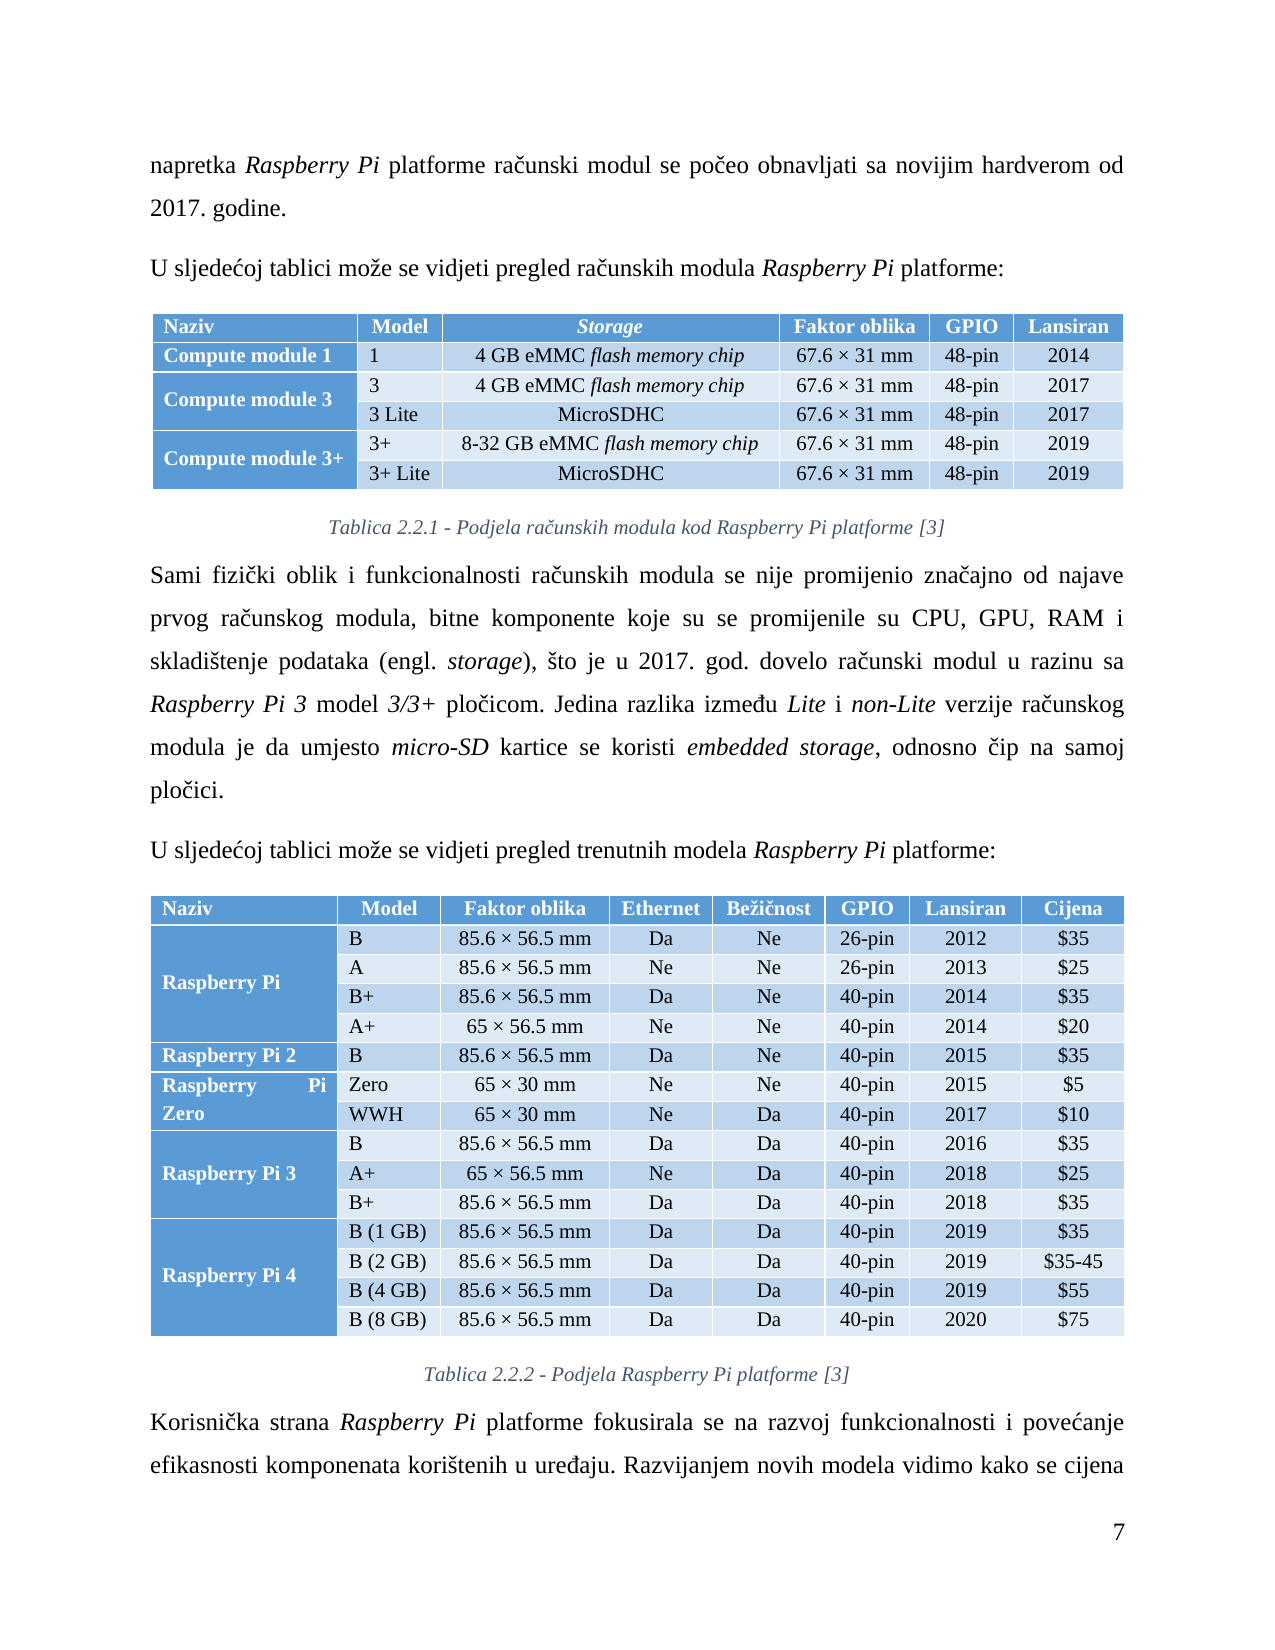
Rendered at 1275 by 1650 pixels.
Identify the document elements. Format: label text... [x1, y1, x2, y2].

table_cell 40-pin [826, 1161, 909, 1189]
table_header Bežičnost [713, 896, 824, 924]
table_header Storage [443, 314, 779, 342]
table_cell 8-32 GB eMMC flash memory chip [443, 431, 779, 459]
table_cell B [338, 1131, 440, 1159]
text Tablica . - Podjela računskih modula kod Raspberry Pi platforme [150, 515, 1125, 539]
table_cell 40-pin [826, 984, 909, 1013]
table_cell $35 [1022, 1043, 1124, 1071]
table_cell 2014 [910, 1014, 1021, 1042]
table_cell 2014 [910, 984, 1021, 1013]
table_cell 48-pin [930, 373, 1013, 401]
table_header Model [338, 896, 440, 924]
table_cell A+ [338, 1161, 440, 1189]
table_cell B (2 GB) [338, 1249, 440, 1277]
table_cell Da [610, 1278, 712, 1306]
table_cell Ne [713, 1014, 824, 1042]
table_cell 40-pin [826, 1249, 909, 1277]
table_cell Da [713, 1190, 824, 1218]
table_cell Da [713, 1219, 824, 1248]
table_cell MicroSDHC [443, 402, 779, 430]
table_cell 2017 [1014, 402, 1123, 430]
table_header Ethernet [610, 896, 712, 924]
table_cell 85.6 × 56.5 mm [441, 1131, 609, 1159]
table_cell 40-pin [826, 1073, 909, 1101]
table_cell Ne [713, 1073, 824, 1101]
table_cell Zero [338, 1073, 440, 1101]
table_cell Da [713, 1131, 824, 1159]
table_cell $55 [1022, 1278, 1124, 1306]
table_cell B+ [338, 984, 440, 1013]
table_cell 65 × 30 mm [441, 1073, 609, 1101]
table_cell $35 [1022, 1219, 1124, 1248]
table_header Naziv [153, 314, 357, 342]
table_cell 2019 [910, 1249, 1021, 1277]
table_cell $35-45 [1022, 1249, 1124, 1277]
text Tablica . - Podjela Raspberry Pi platforme [150, 1362, 1125, 1386]
table_cell $10 [1022, 1102, 1124, 1130]
table_cell 85.6 × 56.5 mm [441, 984, 609, 1013]
table_cell 85.6 × 56.5 mm [441, 1043, 609, 1071]
table_cell 3+ [358, 431, 442, 459]
table_cell 1 [358, 343, 442, 371]
table_cell Compute module 1 [153, 343, 357, 371]
table_header Model [358, 314, 442, 342]
table_cell 85.6 × 56.5 mm [441, 1249, 609, 1277]
table_cell 67.6 × 31 mm [780, 461, 929, 489]
table_cell A [338, 955, 440, 983]
text U sljedećoj tablici može se vidjeti pregled računskih modula Raspberry Pi platforme: [150, 253, 1125, 282]
text Sami fizički oblik i funkcionalnosti računskih modula se nije promijenio značajno od najave prvog računskog modula, bitne komponente koje su se promijenile su CPU, GPU, RAM i skladištenje podataka (engl. storage), što je u 2017. god. dovelo računski modul u razinu sa Raspberry Pi 3 model 3/3+ pločicom. Jedina razlika između Lite i non-Lite verzije računskog modula je da umjesto micro-SD kartice se koristi embedded storage, odnosno čip na samoj pločici. [150, 560, 1125, 804]
table_cell $35 [1022, 1190, 1124, 1218]
table_cell Da [610, 1043, 712, 1071]
table_cell $25 [1022, 955, 1124, 983]
table_header Cijena [1022, 896, 1124, 924]
table_header Faktor oblika [441, 896, 609, 924]
table_cell 2019 [910, 1219, 1021, 1248]
table_cell Da [610, 1219, 712, 1248]
table_cell 2019 [1014, 461, 1123, 489]
table_cell 40-pin [826, 1102, 909, 1130]
table_cell 85.6 × 56.5 mm [441, 955, 609, 983]
table_cell $35 [1022, 984, 1124, 1013]
table_header GPIO [930, 314, 1013, 342]
table_cell 26-pin [826, 926, 909, 954]
table_cell $20 [1022, 1014, 1124, 1042]
table_header Lansiran [910, 896, 1021, 924]
table_cell Compute module 3+ [153, 431, 357, 489]
table_cell 40-pin [826, 1043, 909, 1071]
table_cell A+ [338, 1014, 440, 1042]
table_cell B [338, 1043, 440, 1071]
table_cell 40-pin [826, 1014, 909, 1042]
table_cell 26-pin [826, 955, 909, 983]
table_cell 48-pin [930, 461, 1013, 489]
table_header Lansiran [1014, 314, 1123, 342]
table_cell 40-pin [826, 1219, 909, 1248]
table_cell Da [610, 1190, 712, 1218]
table_cell $35 [1022, 1131, 1124, 1159]
table_cell 2018 [910, 1161, 1021, 1189]
table_cell Da [713, 1249, 824, 1277]
table_cell WWH [338, 1102, 440, 1130]
table_cell Raspberry Pi 3 [151, 1131, 337, 1218]
table_cell 65 × 56.5 mm [441, 1014, 609, 1042]
table_cell $5 [1022, 1073, 1124, 1101]
table_cell Raspberry Pi Zero [151, 1073, 337, 1130]
table_cell Da [713, 1308, 824, 1336]
table_cell 48-pin [930, 431, 1013, 459]
table_cell Ne [610, 1014, 712, 1042]
table_cell Da [610, 1249, 712, 1277]
table_cell Raspberry Pi 2 [151, 1043, 337, 1071]
table_cell $35 [1022, 926, 1124, 954]
table_cell Ne [610, 1102, 712, 1130]
table_cell MicroSDHC [443, 461, 779, 489]
table_cell 40-pin [826, 1190, 909, 1218]
table_cell 2019 [910, 1278, 1021, 1306]
table_cell 40-pin [826, 1308, 909, 1336]
table_cell Da [713, 1102, 824, 1130]
table_cell 67.6 × 31 mm [780, 402, 929, 430]
table_cell 67.6 × 31 mm [780, 373, 929, 401]
table_cell 48-pin [930, 402, 1013, 430]
table_cell 2012 [910, 926, 1021, 954]
table_cell B (4 GB) [338, 1278, 440, 1306]
table_cell 2019 [1014, 431, 1123, 459]
table_cell 85.6 × 56.5 mm [441, 926, 609, 954]
table_cell Da [610, 926, 712, 954]
table_cell Ne [713, 926, 824, 954]
table_cell 85.6 × 56.5 mm [441, 1219, 609, 1248]
table_cell Ne [713, 1043, 824, 1071]
table_cell 3 Lite [358, 402, 442, 430]
table_cell Ne [610, 1161, 712, 1189]
table_cell Ne [713, 955, 824, 983]
table_cell $25 [1022, 1161, 1124, 1189]
table_cell 65 × 30 mm [441, 1102, 609, 1130]
table_cell 2014 [1014, 343, 1123, 371]
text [150, 1407, 1125, 1478]
table_cell 67.6 × 31 mm [780, 343, 929, 371]
table_cell Ne [610, 955, 712, 983]
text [150, 150, 1125, 222]
table_cell 3+ Lite [358, 461, 442, 489]
table_cell 4 GB eMMC flash memory chip [443, 343, 779, 371]
table_cell B+ [338, 1190, 440, 1218]
table_cell Compute module 3 [153, 373, 357, 430]
table_cell Da [610, 984, 712, 1013]
table_cell 85.6 × 56.5 mm [441, 1190, 609, 1218]
table_cell 2017 [910, 1102, 1021, 1130]
table_cell 2020 [910, 1308, 1021, 1336]
table_cell 2016 [910, 1131, 1021, 1159]
table_cell Raspberry Pi [151, 926, 337, 1042]
table_cell $75 [1022, 1308, 1124, 1336]
table_cell B [338, 926, 440, 954]
table_cell Raspberry Pi 4 [151, 1219, 337, 1336]
table_cell 2015 [910, 1073, 1021, 1101]
table_cell 2015 [910, 1043, 1021, 1071]
table_cell 40-pin [826, 1131, 909, 1159]
table_cell B (8 GB) [338, 1308, 440, 1336]
table_cell 2018 [910, 1190, 1021, 1218]
table_cell Da [610, 1308, 712, 1336]
table_cell 67.6 × 31 mm [780, 431, 929, 459]
table_cell Ne [610, 1073, 712, 1101]
table_cell 85.6 × 56.5 mm [441, 1278, 609, 1306]
table_cell 3 [358, 373, 442, 401]
table_cell Da [610, 1131, 712, 1159]
table_cell Da [713, 1161, 824, 1189]
table_header Naziv [151, 896, 337, 924]
table_cell 65 × 56.5 mm [441, 1161, 609, 1189]
table_cell 85.6 × 56.5 mm [441, 1308, 609, 1336]
table_cell 48-pin [930, 343, 1013, 371]
table_cell 40-pin [826, 1278, 909, 1306]
table_cell 2017 [1014, 373, 1123, 401]
text U sljedećoj tablici može se vidjeti pregled trenutnih modela Raspberry Pi platforme: [150, 835, 1125, 864]
table_cell 4 GB eMMC flash memory chip [443, 373, 779, 401]
table_cell 2013 [910, 955, 1021, 983]
table_header GPIO [826, 896, 909, 924]
table_header Faktor oblika [780, 314, 929, 342]
table_cell Ne [713, 984, 824, 1013]
table_cell B (1 GB) [338, 1219, 440, 1248]
table_cell Da [713, 1278, 824, 1306]
